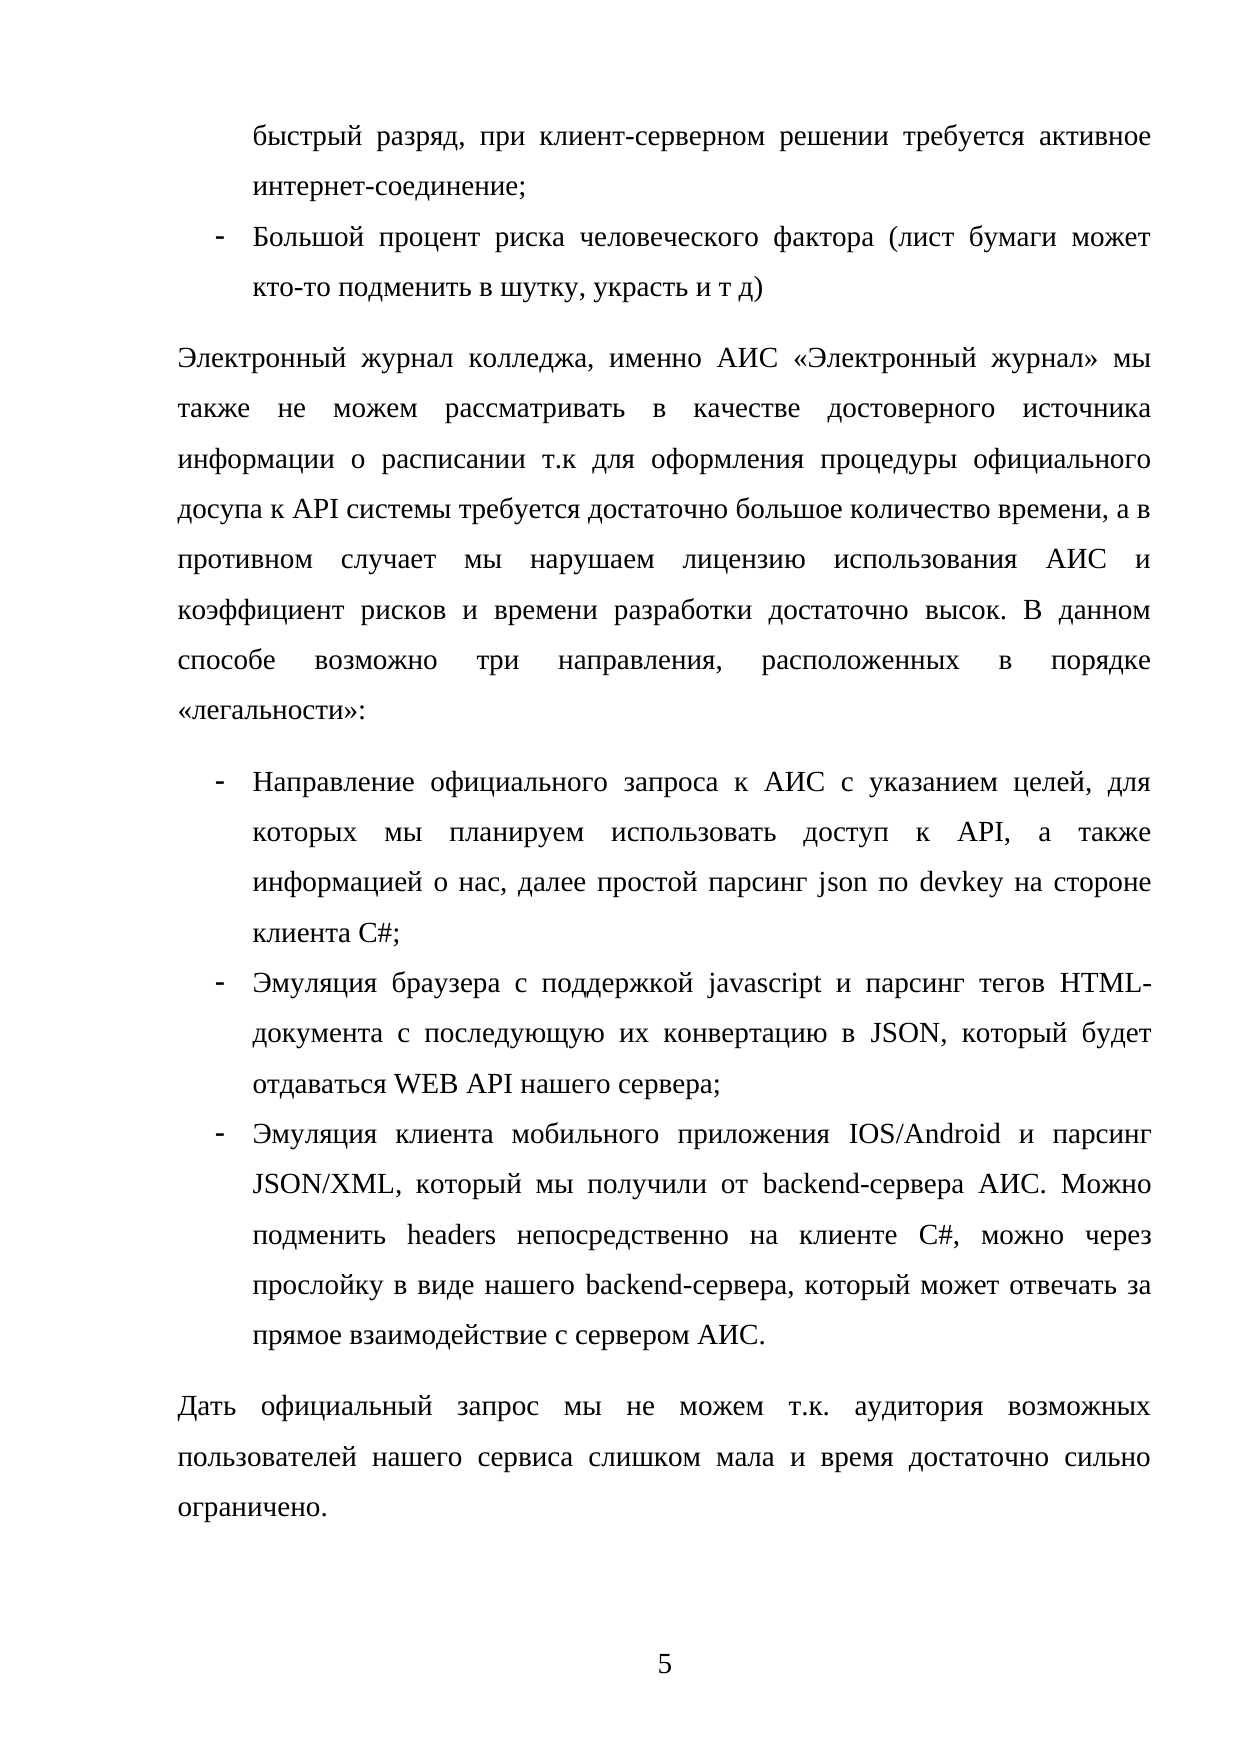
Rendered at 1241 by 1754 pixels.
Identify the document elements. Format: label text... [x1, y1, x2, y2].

list Большой процент риска человеческого фактора (лист бумаги может кто-то подменить в шутку, украсть и т д) [215, 219, 1152, 303]
text Электронный журнал колледжа, именно АИС «Электронный журнал» мы также не можем рассматривать в качестве достоверного источника информации о расписании т.к для оформления процедуры официального досупа к API системы требуется достаточно большое количество времени, а в противном случает мы нарушаем лицензию использования АИС и коэффициент рисков и времени разработки достаточно высок. В данном способе возможно три направления, расположенных в порядке «легальности»: [177, 340, 1152, 726]
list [215, 118, 1152, 202]
list Эмуляция браузера с поддержкой javascript и парсинг тегов HTML-документа с последующую их конвертацию в JSON, который будет отдаваться WEB API нашего сервера; [215, 965, 1152, 1099]
list Эмуляция клиента мобильного приложения IOS/Android и парсинг JSON/XML, который мы получили от backend-сервера АИС. Можно подменить headers непосредственно на клиенте C#, можно через прослойку в виде нашего backend-сервера, который может отвечать за прямое взаимодействие с сервером АИС. [215, 1116, 1152, 1351]
text Дать официальный запрос мы не можем т.к. аудитория возможных пользователей нашего сервиса слишком мала и время достаточно сильно ограничено. [177, 1388, 1152, 1523]
list Направление официального запроса к АИС с указанием целей, для которых мы планируем использовать доступ к API, а также информацией о нас, далее простой парсинг json по devkey на стороне клиента C#; [215, 764, 1152, 948]
